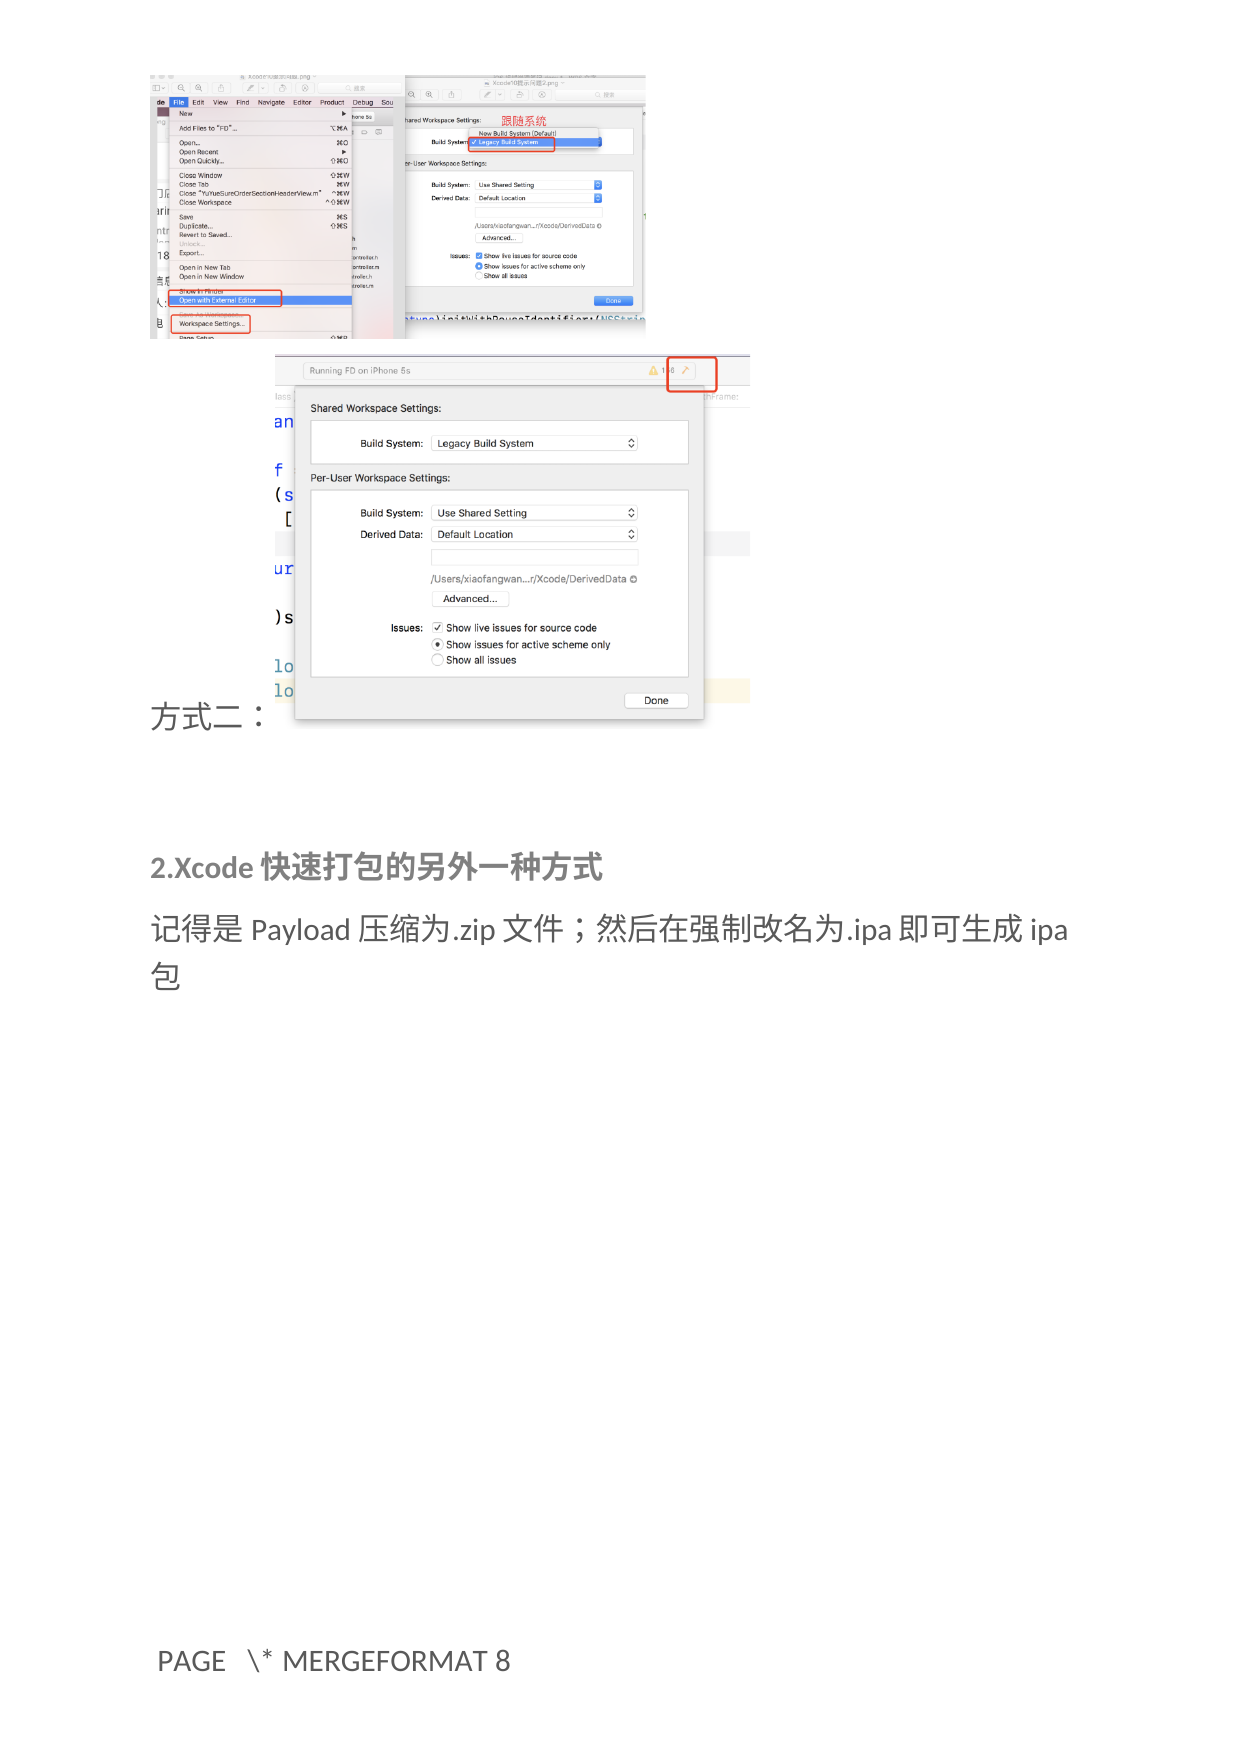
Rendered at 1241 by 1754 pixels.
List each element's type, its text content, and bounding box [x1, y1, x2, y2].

picture [275, 354, 750, 729]
picture [150, 75, 646, 339]
subtitle Xcode快速打包的另外一种方式 [150, 842, 1090, 888]
list 记得是 Payload 压缩为.zip文件；然后在强制改名为.ipa即可生成ipa包 [150, 904, 1090, 998]
